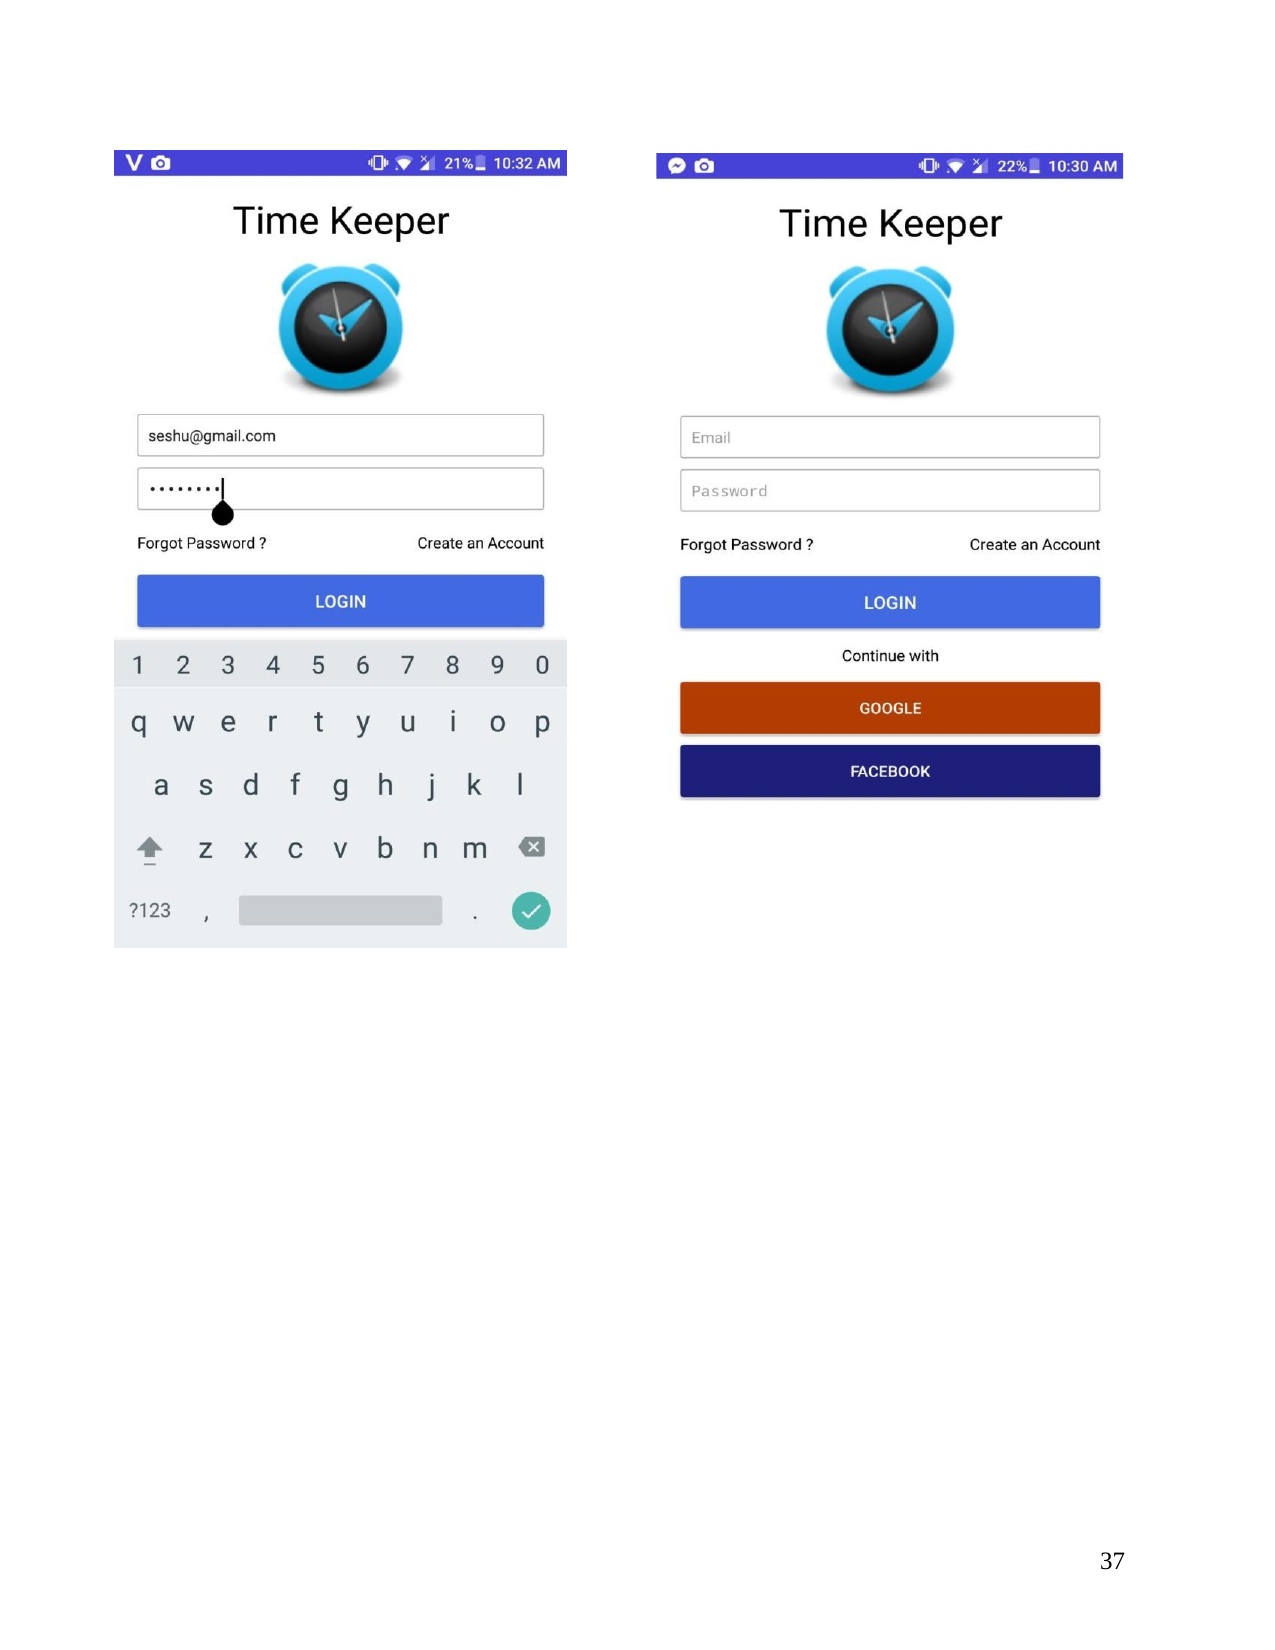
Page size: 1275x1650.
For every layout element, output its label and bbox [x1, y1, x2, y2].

picture [114, 150, 567, 948]
picture [656, 153, 1124, 948]
